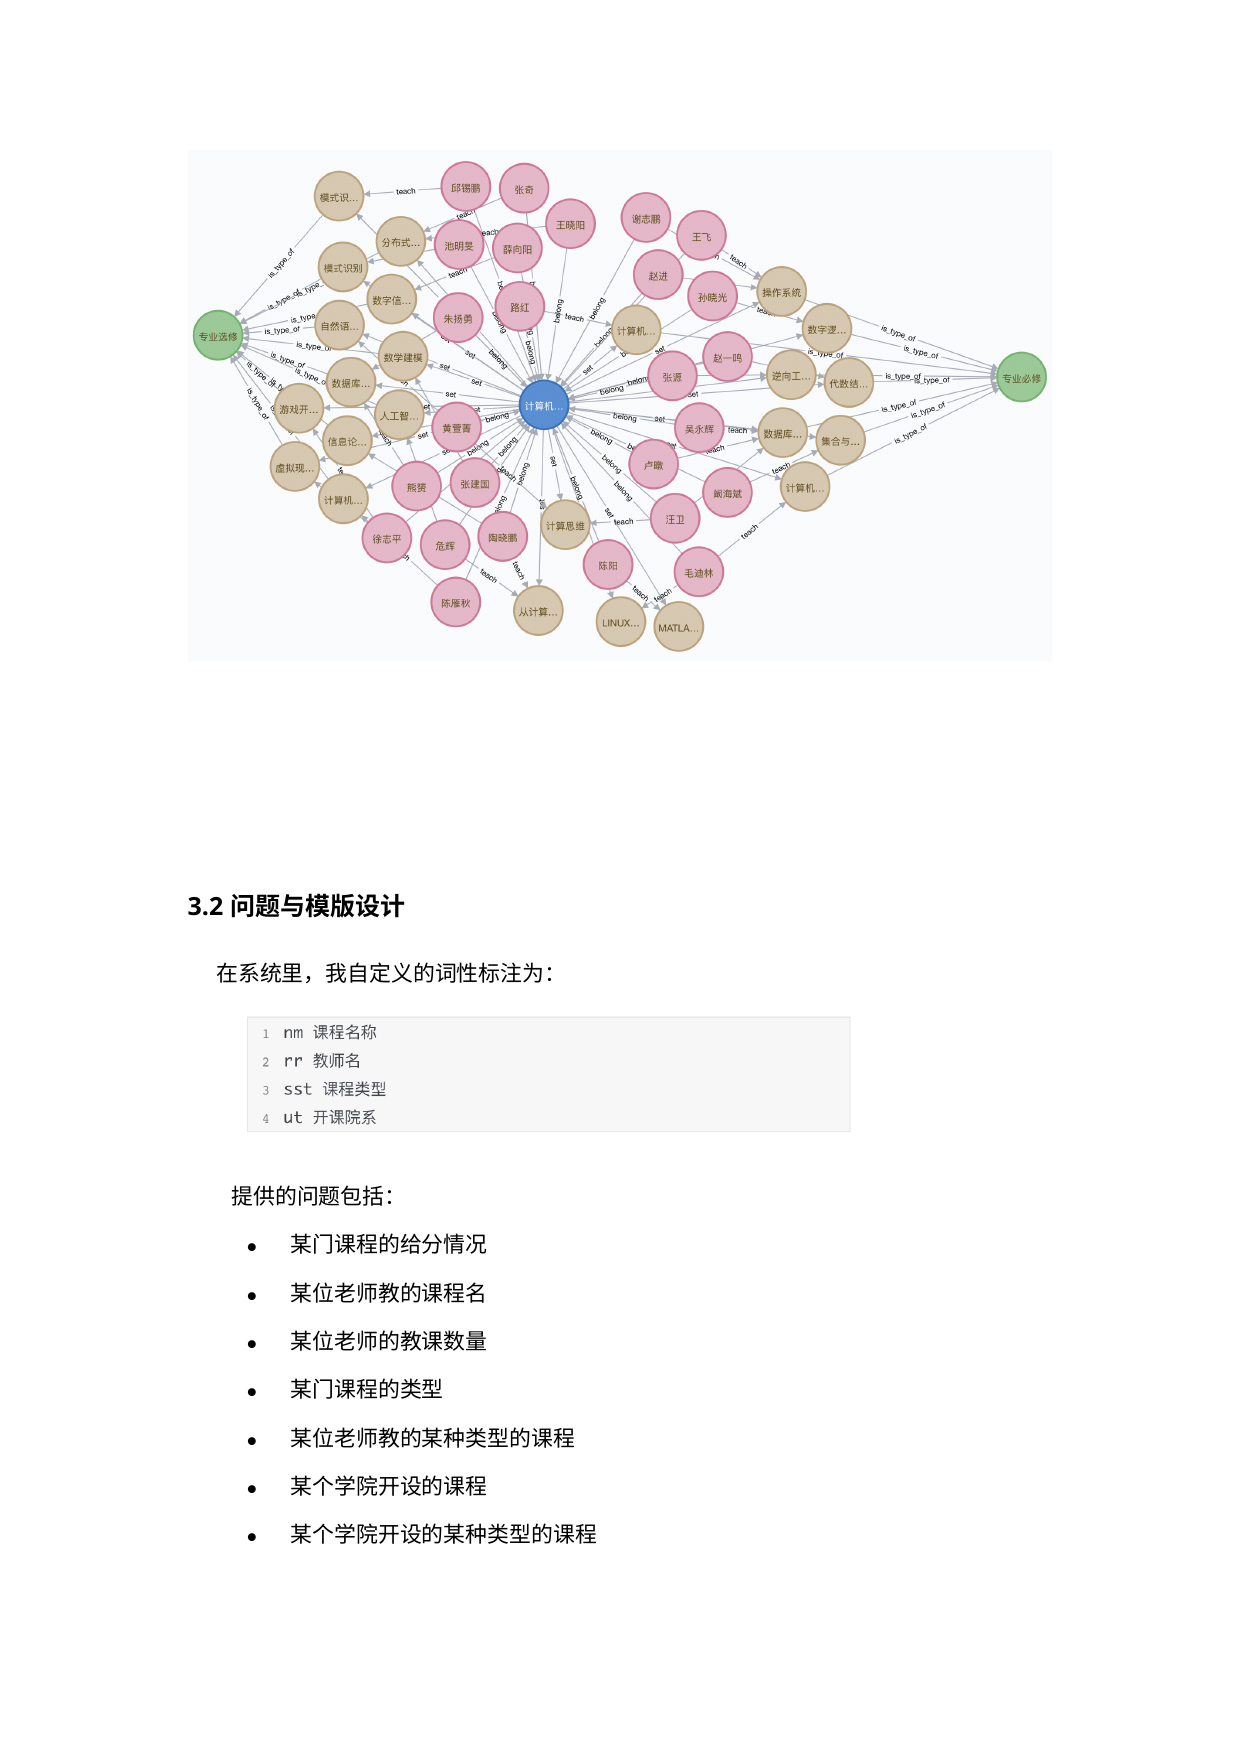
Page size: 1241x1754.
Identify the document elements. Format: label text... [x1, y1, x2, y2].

list 某位老师教的某种类型的课程 [247, 1420, 1053, 1453]
list 某门课程的给分情况 [247, 1227, 1053, 1259]
list 某位老师教的课程名 [247, 1275, 1053, 1308]
picture [231, 1003, 867, 1151]
text 提供的问题包括： [198, 1179, 1053, 1211]
list 某个学院开设的课程 [247, 1469, 1053, 1501]
text 3.2 问题与模版设计 [187, 872, 1053, 937]
list 某个学院开设的某种类型的课程 [247, 1517, 1053, 1549]
list 某门课程的类型 [247, 1372, 1053, 1404]
text 在系统里，我自定义的词性标注为： [187, 955, 1053, 988]
picture [187, 150, 1053, 661]
list 某位老师的教课数量 [247, 1324, 1053, 1356]
